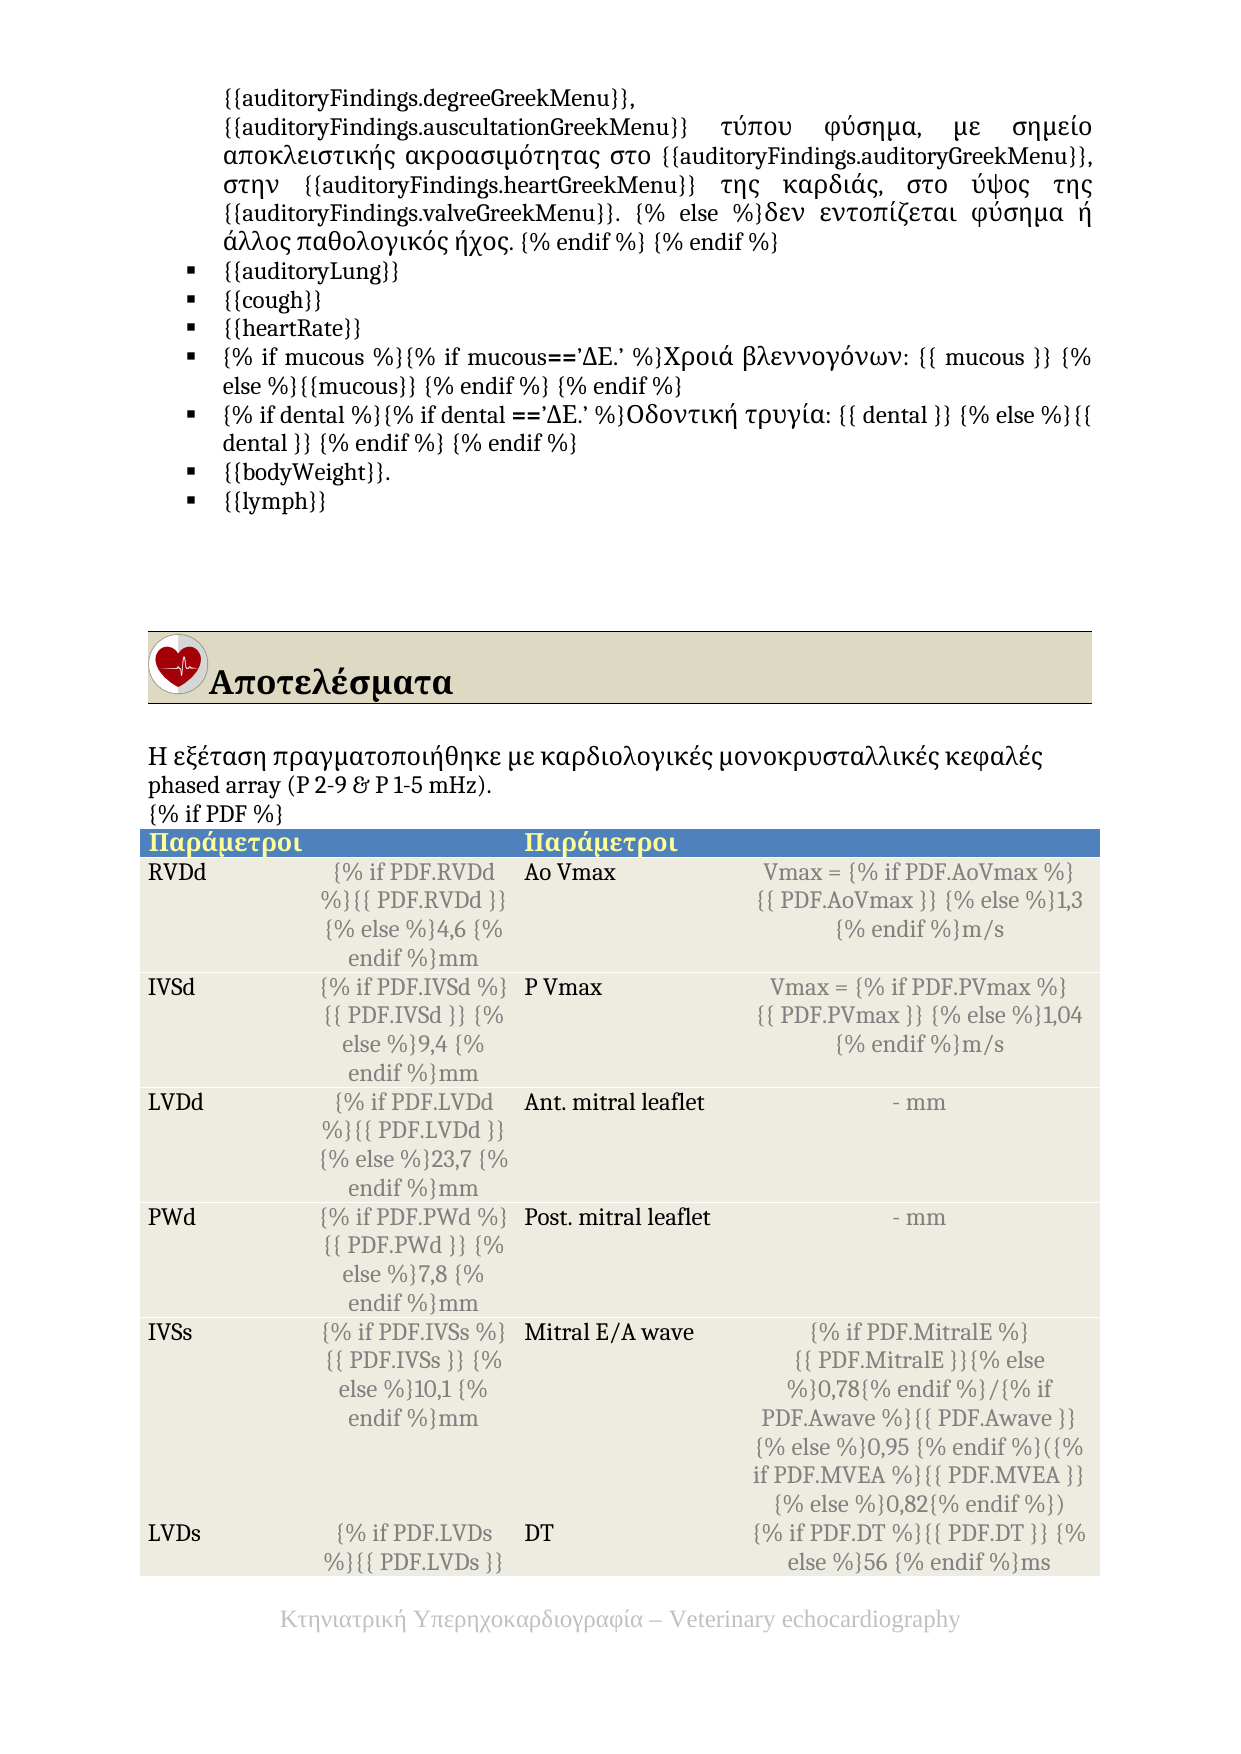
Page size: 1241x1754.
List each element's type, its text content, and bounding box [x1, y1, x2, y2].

table_header Παράμετροι [140, 829, 310, 857]
list {{auditoryLung}} [185, 257, 1092, 286]
table_header Παράμετροι [517, 829, 738, 857]
table_cell {% if PDF.LVDd %}{{ PDF.LVDd }} {% else %}23,7 {% endif %}mm [310, 1088, 517, 1202]
list {{cough}} [185, 286, 1092, 314]
table_cell LVDs [140, 1519, 310, 1576]
table_cell LVDd [140, 1088, 310, 1202]
table_cell {% if PDF.RVDd %}{{ PDF.RVDd }} {% else %}4,6 {% endif %}mm [310, 858, 517, 972]
text Αποτελέσματα [148, 632, 1092, 703]
table_cell - mm [738, 1203, 1100, 1317]
picture [147, 633, 209, 695]
list {{lymph}} [185, 487, 1092, 516]
table_cell IVSs [140, 1318, 310, 1519]
table_cell Vmax = {% if PDF.PVmax %}{{ PDF.PVmax }} {% else %}1,04 {% endif %}m/s [738, 973, 1100, 1087]
table_header [310, 829, 517, 857]
table_cell Ant. mitral leaflet [517, 1088, 738, 1202]
table_cell P Vmax [517, 973, 738, 1087]
list {{heartRate}} [185, 314, 1092, 343]
table_cell {% if PDF.PWd %}{{ PDF.PWd }} {% else %}7,8 {% endif %}mm [310, 1203, 517, 1317]
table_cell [738, 1519, 1100, 1576]
list {% if mucous %}{% if mucous==’ΔΕ.’ %}Χροιά βλεννογόνων: {{ mucous }} {% else %}{{mucous}} {% endif %} {% endif %} [185, 343, 1092, 401]
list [185, 84, 1092, 257]
table_cell Post. mitral leaflet [517, 1203, 738, 1317]
table_header [738, 829, 1100, 857]
text Η εξέταση πραγματοποιήθηκε με καρδιολογικές μονοκρυσταλλικές κεφαλές phased array (P 2-9 & P 1-5 mHz). [148, 742, 1092, 800]
table_cell PWd [140, 1203, 310, 1317]
table_cell {% if PDF.MitralE %}{{ PDF.MitralE }}{% else %}0,78{% endif %}/{% if PDF.Awave %}{{ PDF.Awave }} {% else %}0,95 {% endif %}({% if PDF.MVEA %}{{ PDF.MVEA }}{% else %}0,82{% endif %}) [738, 1318, 1100, 1519]
list {{bodyWeight}}. [185, 458, 1092, 487]
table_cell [310, 1519, 517, 1576]
table_cell Mitral E/A wave [517, 1318, 738, 1519]
table_cell IVSd [140, 973, 310, 1087]
table_cell DT [517, 1519, 738, 1576]
text {% if PDF %} [148, 800, 1092, 829]
table_cell - mm [738, 1088, 1100, 1202]
list {% if dental %}{% if dental ==’ΔΕ.’ %}Οδοντική τρυγία: {{ dental }} {% else %}{{ dental }} {% endif %} {% endif %} [185, 401, 1092, 458]
table_cell Ao Vmax [517, 858, 738, 972]
table_cell {% if PDF.IVSs %}{{ PDF.IVSs }} {% else %}10,1 {% endif %}mm [310, 1318, 517, 1519]
table_cell RVDd [140, 858, 310, 972]
table_cell {% if PDF.IVSd %}{{ PDF.IVSd }} {% else %}9,4 {% endif %}mm [310, 973, 517, 1087]
table_cell Vmax = {% if PDF.AoVmax %}{{ PDF.AoVmax }} {% else %}1,3 {% endif %}m/s [738, 858, 1100, 972]
